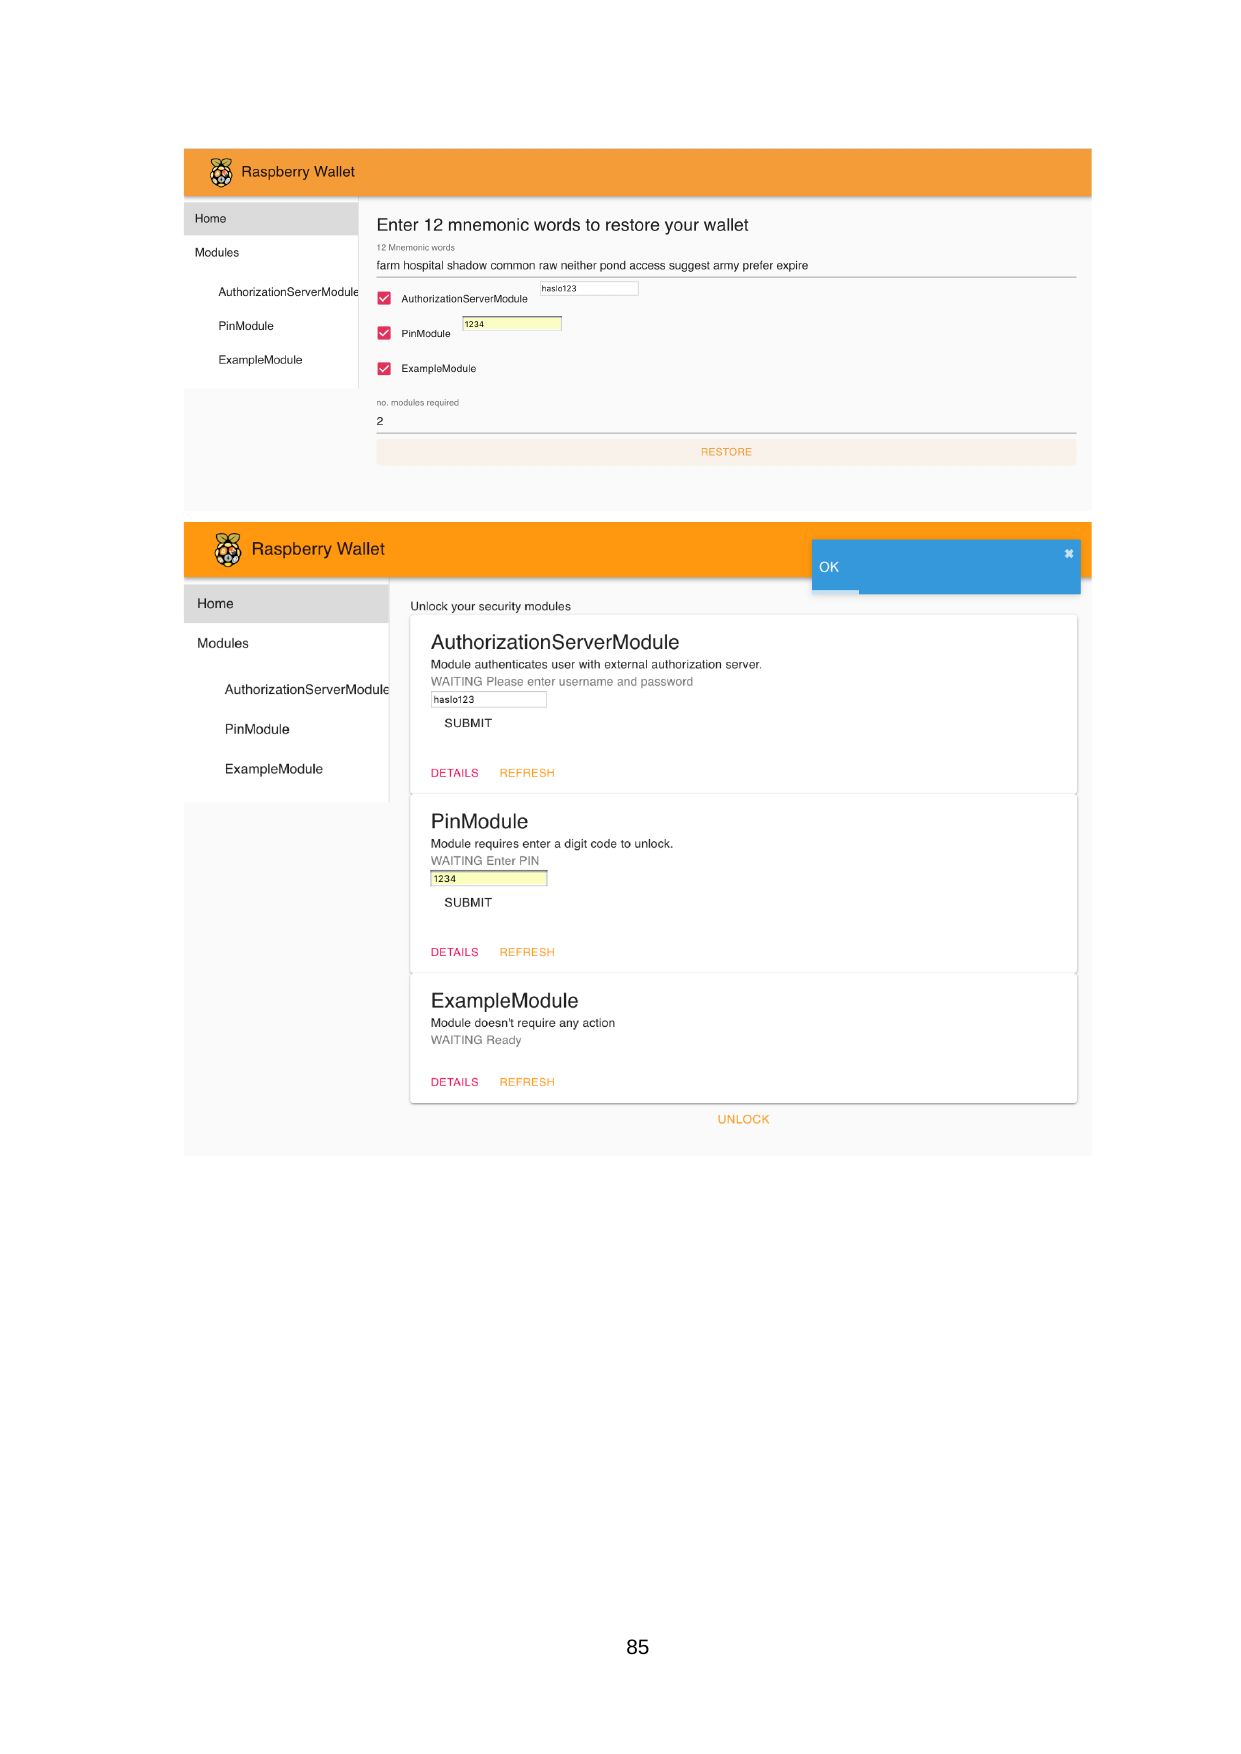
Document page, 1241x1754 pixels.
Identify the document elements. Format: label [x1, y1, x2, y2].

picture [183, 147, 1092, 511]
picture [183, 522, 1092, 1156]
